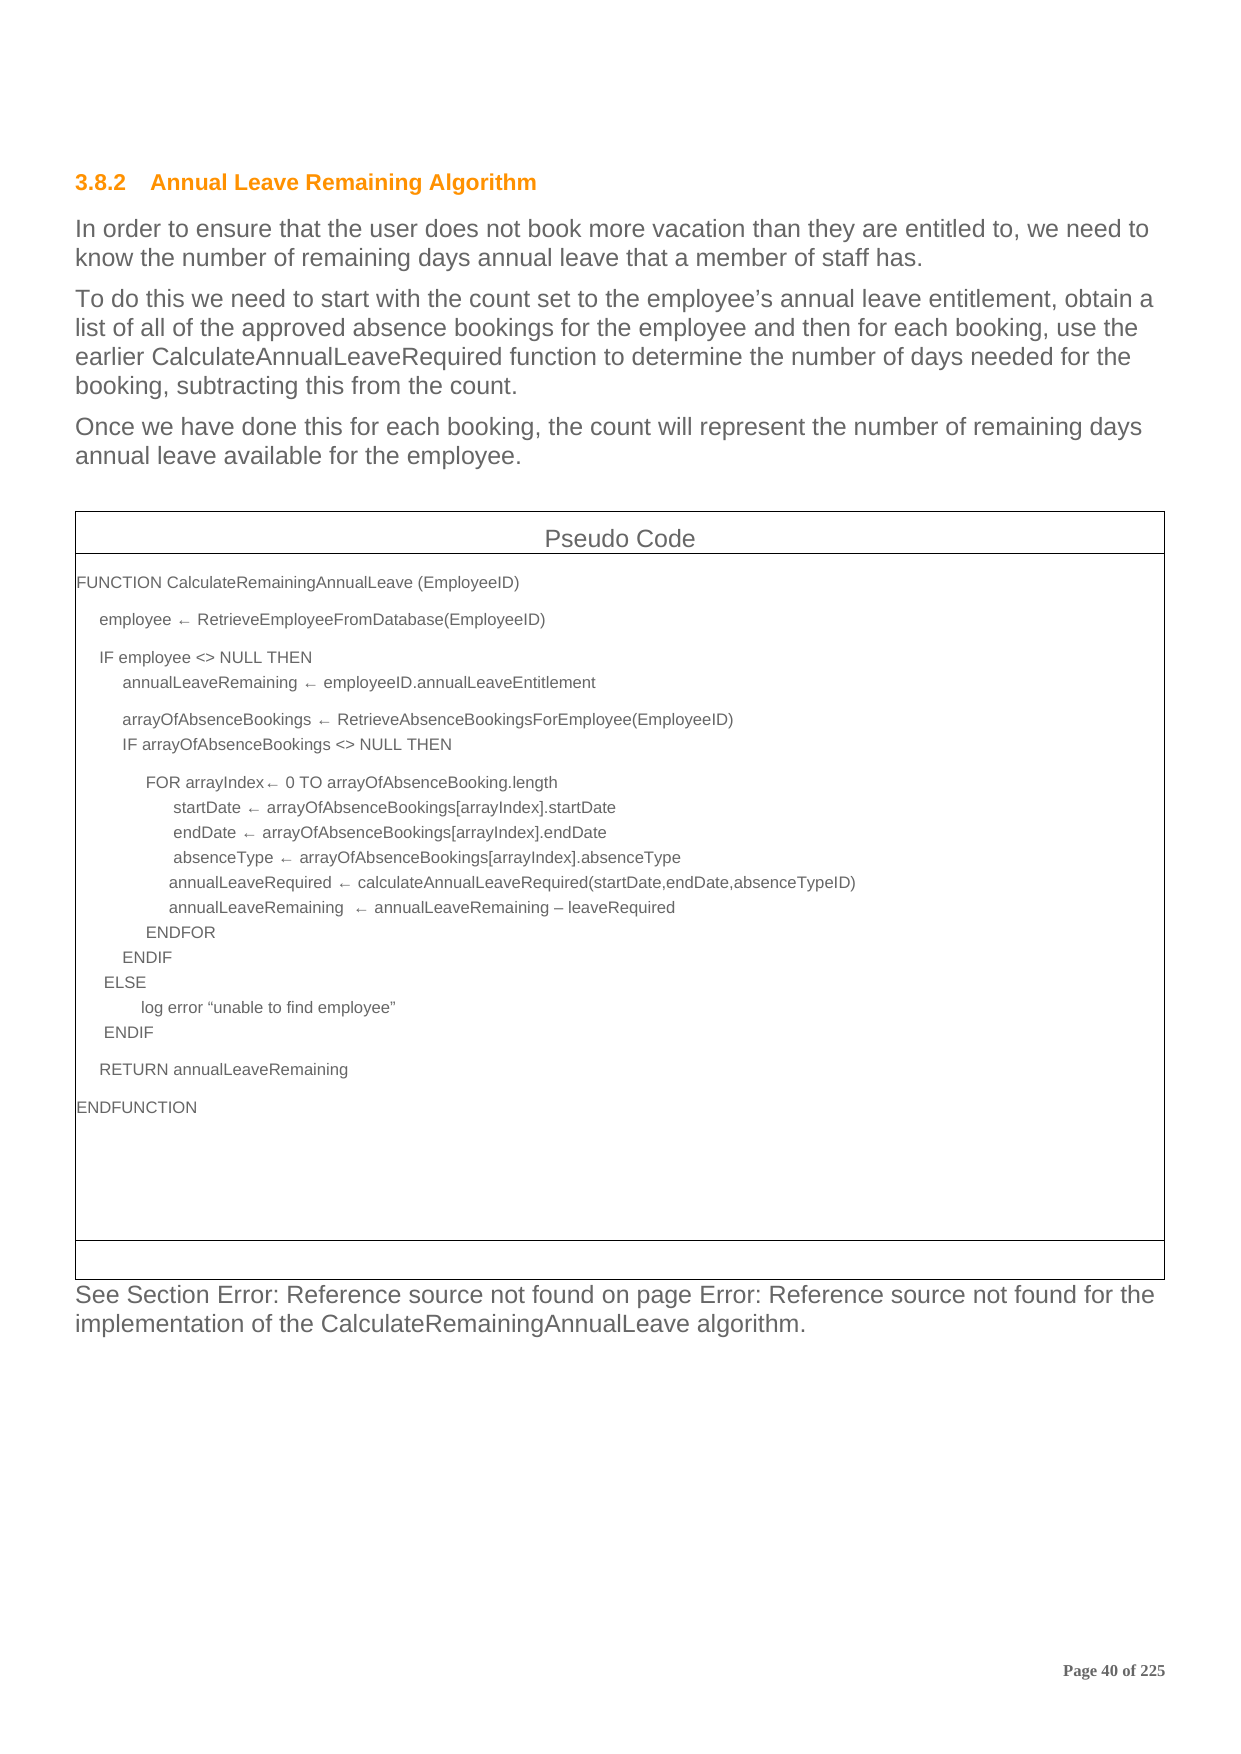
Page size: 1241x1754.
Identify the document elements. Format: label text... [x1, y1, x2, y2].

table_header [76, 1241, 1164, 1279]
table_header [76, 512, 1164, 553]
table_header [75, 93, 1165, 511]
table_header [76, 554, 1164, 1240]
text See Section Error! Reference source not found. on page Error! Bookmark not defined. for the implementation of the CalculateRemainingAnnualLeave algorithm. [75, 1280, 1165, 1337]
